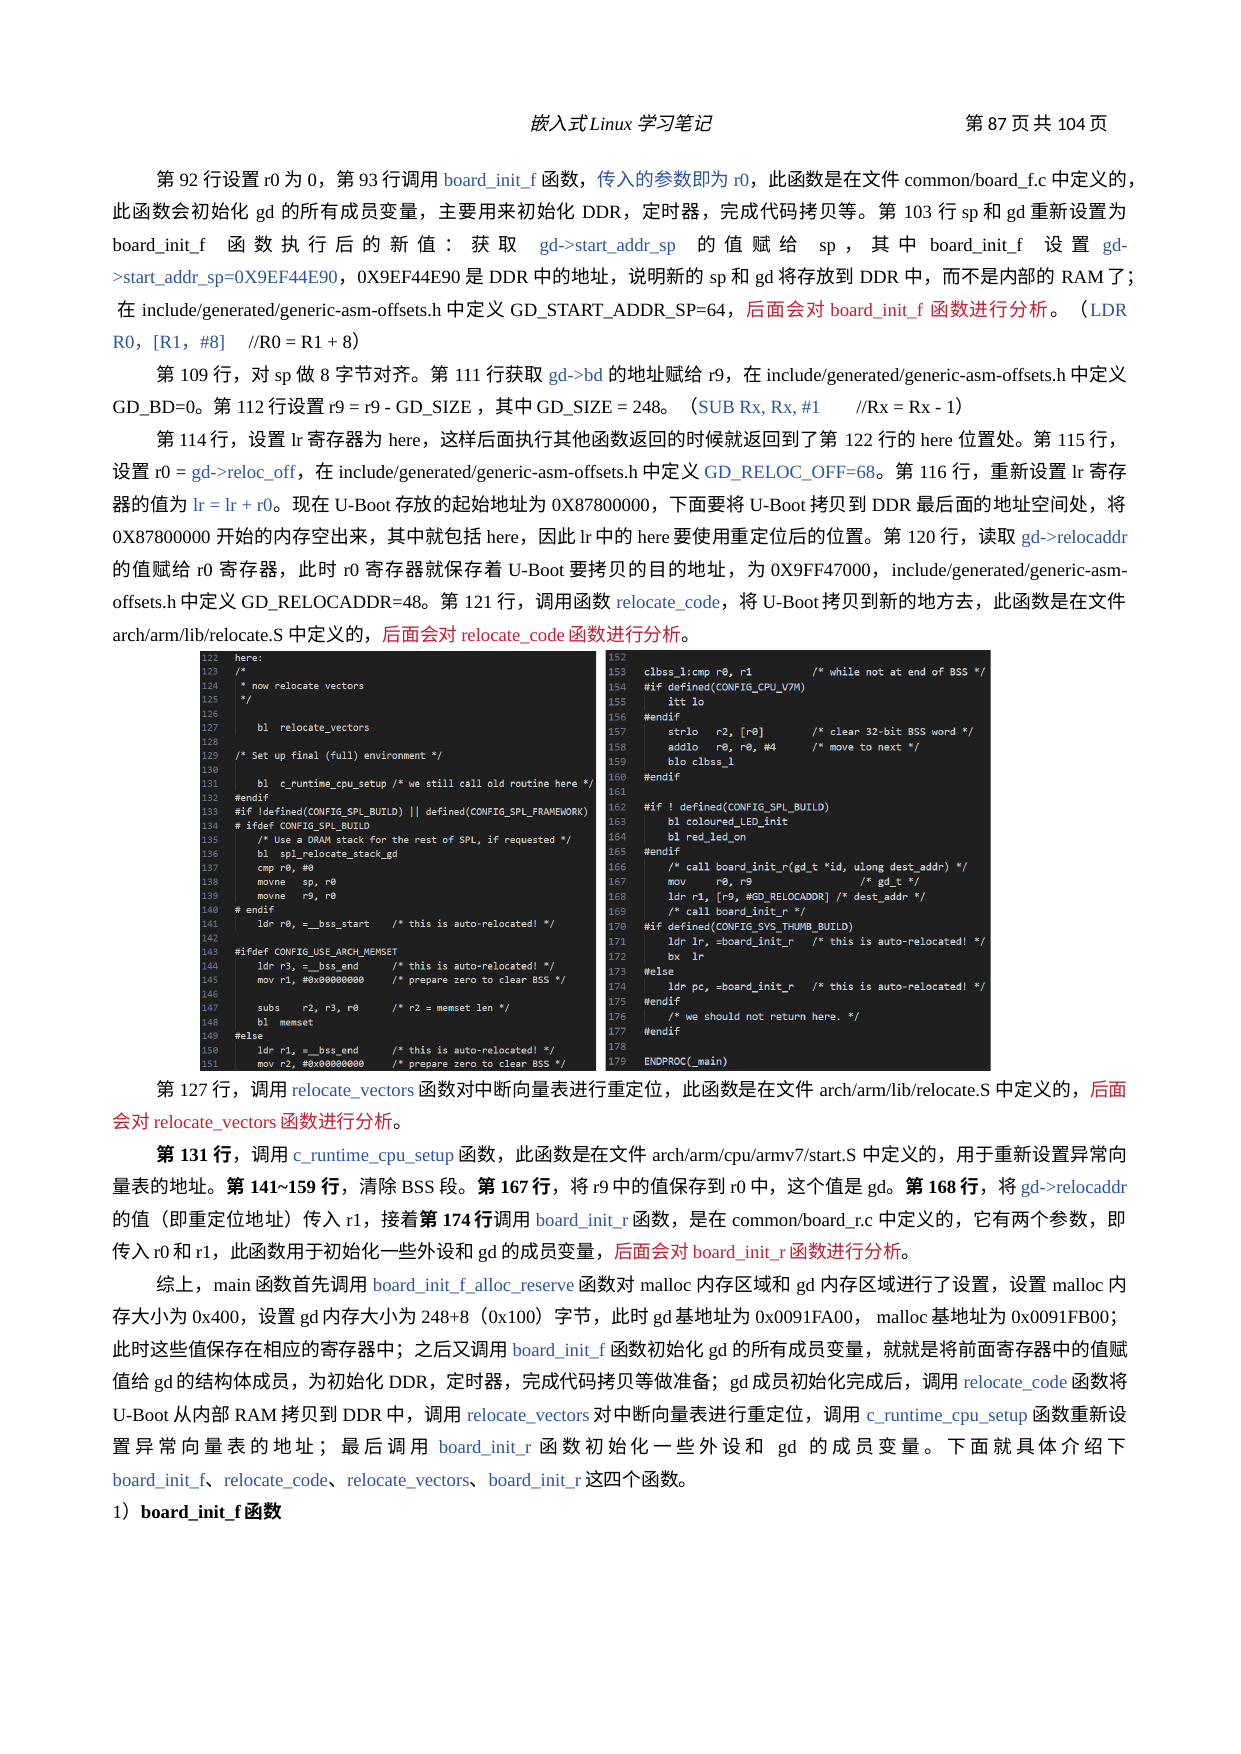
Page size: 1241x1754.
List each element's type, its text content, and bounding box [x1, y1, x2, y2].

picture [200, 651, 597, 1071]
text 第 92 行设置 r0 为 0，第 93 行调用 board_init_f 函数，传入的参数即为r0，此函数是在文件 common/board_f.c 中定义的，此函数会初始化 gd 的所有成员变量，主要用来初始化 DDR，定时器，完成代码拷贝等。第 103 行sp和gd重新设置为board_init_f 函数执行后的新值：获取 gd->start_addr_sp 的值赋给 sp，其中board_init_f 设置gd->start_addr_sp=0X9EF44E90，0X9EF44E90 是 DDR 中的地址，说明新的 sp 和 gd 将存放到 DDR 中，而不是内部的 RAM了； 在include/generated/generic-asm-offsets.h中定义GD_START_ADDR_SP=64，后面会对board_init_f 函数进行分析。（LDR R0，[R1，#8] //R0 = R1 + 8） [112, 162, 1128, 357]
text 第114行，设置 lr 寄存器为 here，这样后面执行其他函数返回的时候就返回到了第 122 行的 here 位置处。第 115行，设置r0 = gd->reloc_off，在include/generated/generic-asm-offsets.h中定义GD_RELOC_OFF=68。第 116 行，重新设置lr 寄存器的值为lr = lr + r0。现在U-Boot存放的起始地址为0X87800000，下面要将U-Boot拷贝到 DDR 最后面的地址空间处，将 0X87800000 开始的内存空出来，其中就包括here，因此lr中的here要使用重定位后的位置。第 120 行，读取 gd->relocaddr 的值赋给 r0 寄存器，此时 r0 寄存器就保存着U-Boot要拷贝的目的地址，为0X9FF47000，include/generated/generic-asm-offsets.h中定义GD_RELOCADDR=48。第 121 行，调用函数 relocate_code，将U-Boot拷贝到新的地方去，此函数是在文件 arch/arm/lib/relocate.S 中定义的，后面会对relocate_code函数进行分析。 [112, 422, 1128, 649]
text 第 109 行，对sp 做 8 字节对齐。第 111 行获取 gd->bd 的地址赋给 r9，在include/generated/generic-asm-offsets.h中定义GD_BD=0。第 112 行设置r9 = r9 - GD_SIZE ，其中GD_SIZE = 248。（SUB Rx, Rx, #1 //Rx = Rx - 1） [112, 357, 1128, 422]
picture [605, 650, 991, 1071]
text 1）board_init_f函数 [112, 1494, 1128, 1527]
text 综上，main函数首先调用board_init_f_alloc_reserve函数对 malloc 内存区域和 gd 内存区域进行了设置，设置malloc 内存大小为0x400，设置gd内存大小为248+8（0x100）字节，此时gd基地址为0x0091FA00， malloc基地址为0x0091FB00；此时这些值保存在相应的寄存器中；之后又调用board_init_f 函数初始化 gd 的所有成员变量，就就是将前面寄存器中的值赋值给gd的结构体成员，为初始化 DDR，定时器，完成代码拷贝等做准备；gd成员初始化完成后，调用relocate_code函数将U-Boot从内部RAM拷贝到DDR中，调用relocate_vectors对中断向量表进行重定位，调用c_runtime_cpu_setup函数重新设置异常向量表的地址；最后调用board_init_r函数初始化一些外设和 gd 的成员变量。下面就具体介绍下board_init_f、relocate_code、relocate_vectors、board_init_r这四个函数。 [112, 1267, 1128, 1494]
text 第 127 行，调用relocate_vectors函数对中断向量表进行重定位，此函数是在文件 arch/arm/lib/relocate.S 中定义的，后面会对relocate_vectors函数进行分析。 [112, 1072, 1128, 1137]
text 第 131 行，调用c_runtime_cpu_setup函数，此函数是在文件arch/arm/cpu/armv7/start.S 中定义的，用于重新设置异常向量表的地址。第 141~159 行，清除 BSS 段。第167行，将r9中的值保存到r0中，这个值是gd。第168行，将gd->relocaddr的值（即重定位地址）传入r1，接着第174行调用board_init_r函数，是在common/board_r.c 中定义的，它有两个参数，即传入r0和r1，此函数用于初始化一些外设和 gd 的成员变量，后面会对board_init_r函数进行分析。 [112, 1137, 1128, 1267]
